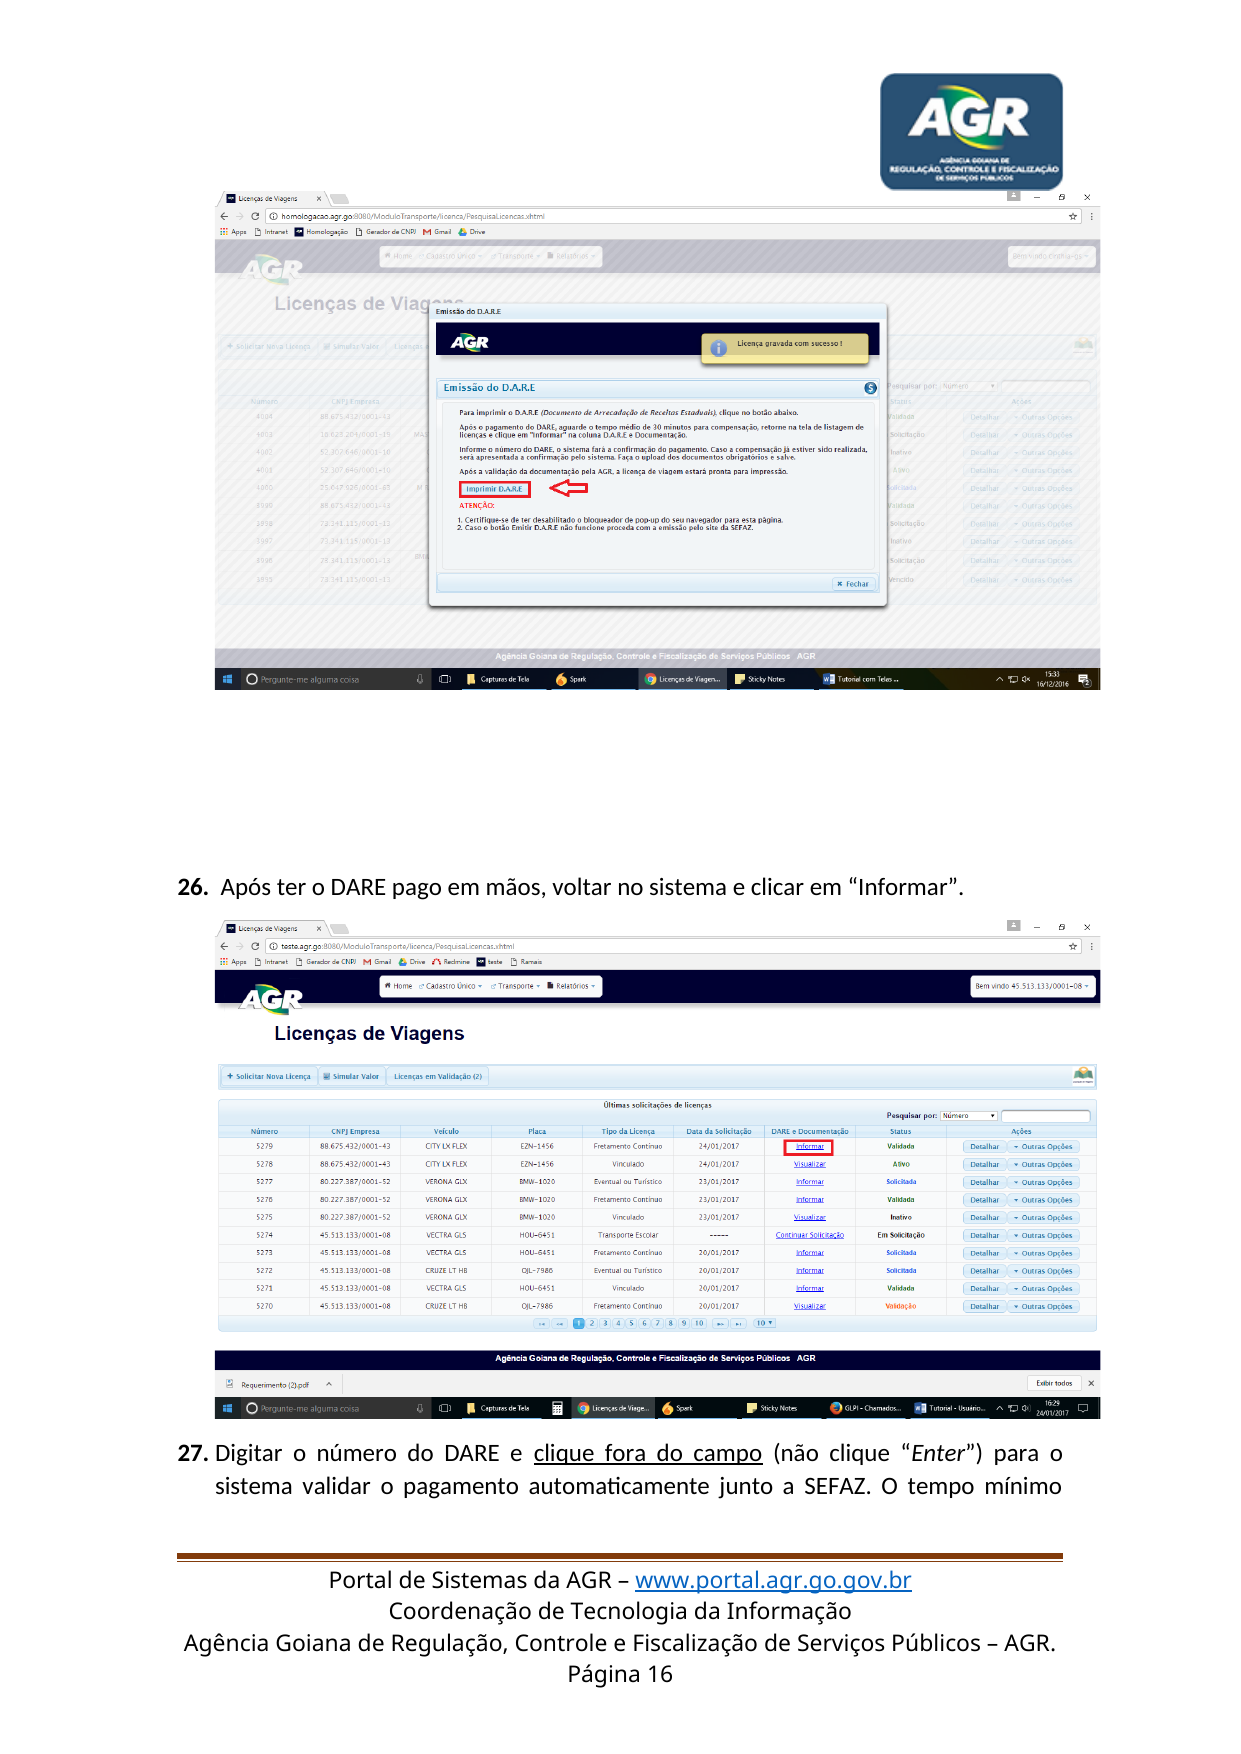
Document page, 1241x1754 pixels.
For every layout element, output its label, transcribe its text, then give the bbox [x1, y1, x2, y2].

picture [214, 920, 1101, 1419]
picture [214, 73, 1101, 690]
list Após ter o DARE pago em mãos, voltar no sistema e clicar em “Informar”. [177, 871, 1063, 901]
